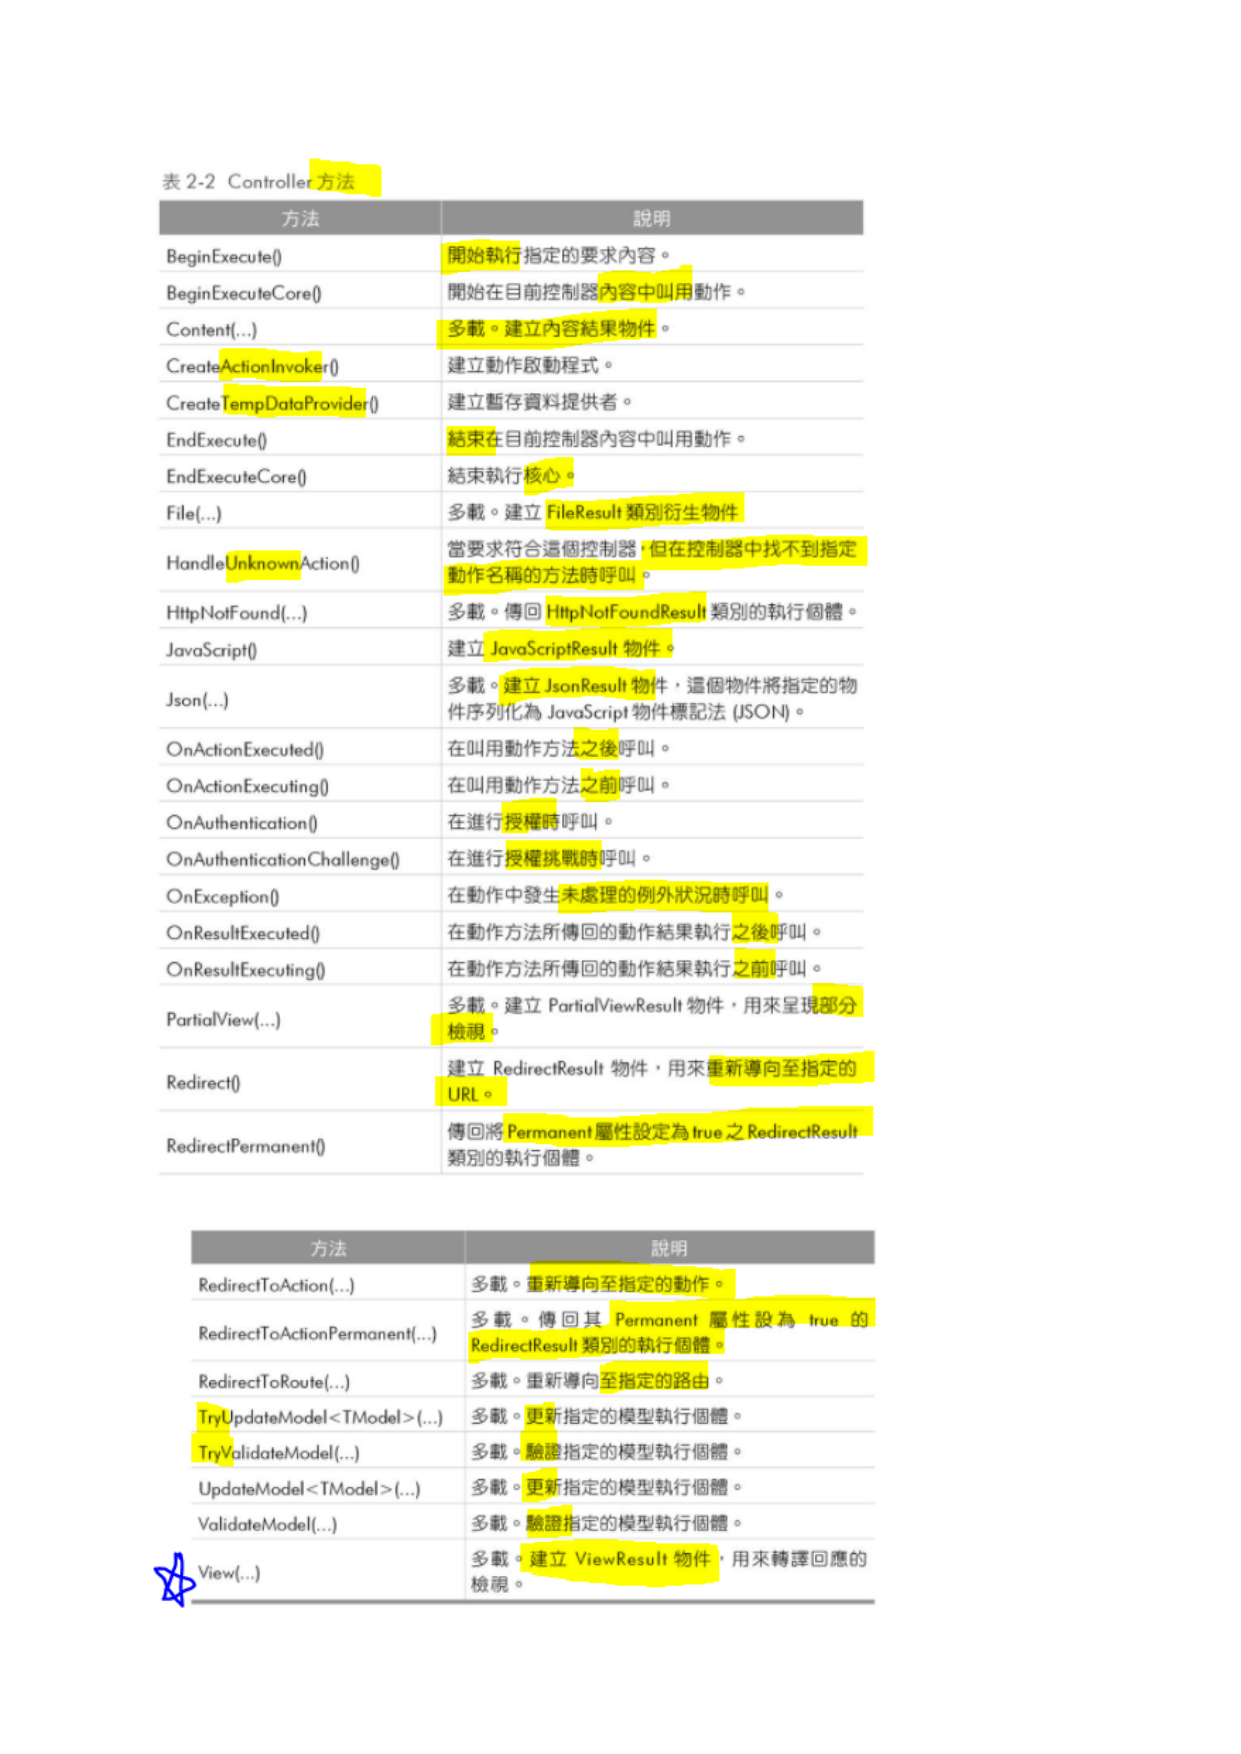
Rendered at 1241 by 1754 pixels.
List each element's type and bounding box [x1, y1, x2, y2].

picture [150, 150, 903, 1184]
picture [153, 1206, 899, 1623]
